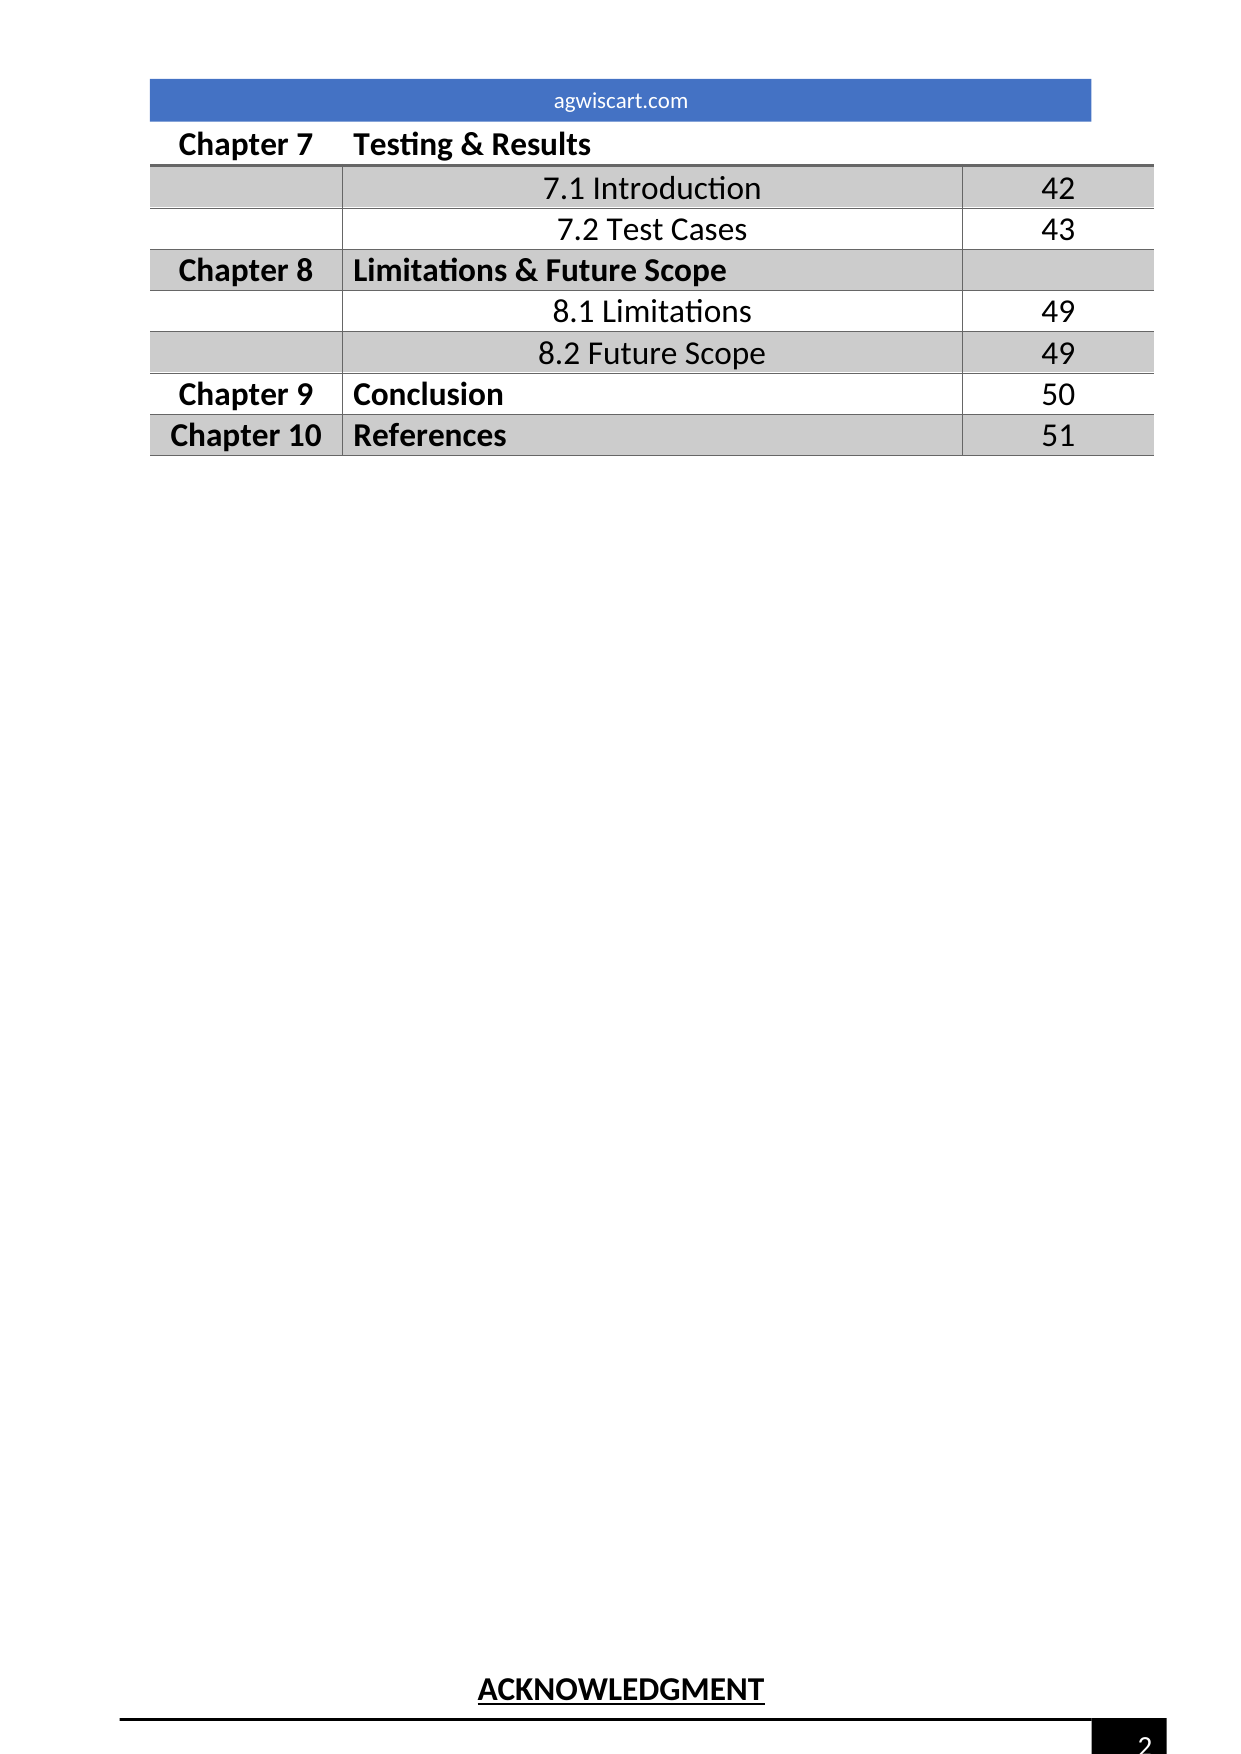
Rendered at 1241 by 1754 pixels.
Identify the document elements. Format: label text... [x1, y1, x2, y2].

table_cell Chapter 9 [150, 374, 342, 414]
table_cell Chapter 8 [150, 250, 342, 290]
table_cell References [343, 415, 962, 455]
table_cell 7.1 Introduction [343, 167, 962, 207]
table_cell [150, 291, 342, 331]
table_cell 50 [963, 374, 1154, 414]
table_cell 49 [963, 332, 1154, 372]
table_cell Conclusion [343, 374, 962, 414]
table_cell 8.1 Limitations [343, 291, 962, 331]
table_header Testing & Results [342, 122, 962, 164]
table_header Chapter 7 [150, 122, 342, 164]
table_cell 42 [963, 167, 1154, 207]
text ACKNOWLEDGMENT [150, 1668, 1092, 1709]
table_cell [963, 250, 1154, 290]
table_cell 8.2 Future Scope [343, 332, 962, 372]
table_cell [150, 209, 342, 249]
table_cell [150, 167, 342, 207]
table_cell Limitations & Future Scope [343, 250, 962, 290]
table_cell 7.2 Test Cases [343, 209, 962, 249]
table_cell 49 [963, 291, 1154, 331]
table_cell [150, 332, 342, 372]
table_cell 43 [963, 209, 1154, 249]
table_cell 51 [963, 415, 1154, 455]
table_cell Chapter 10 [150, 415, 342, 455]
table_header [962, 96, 1154, 164]
